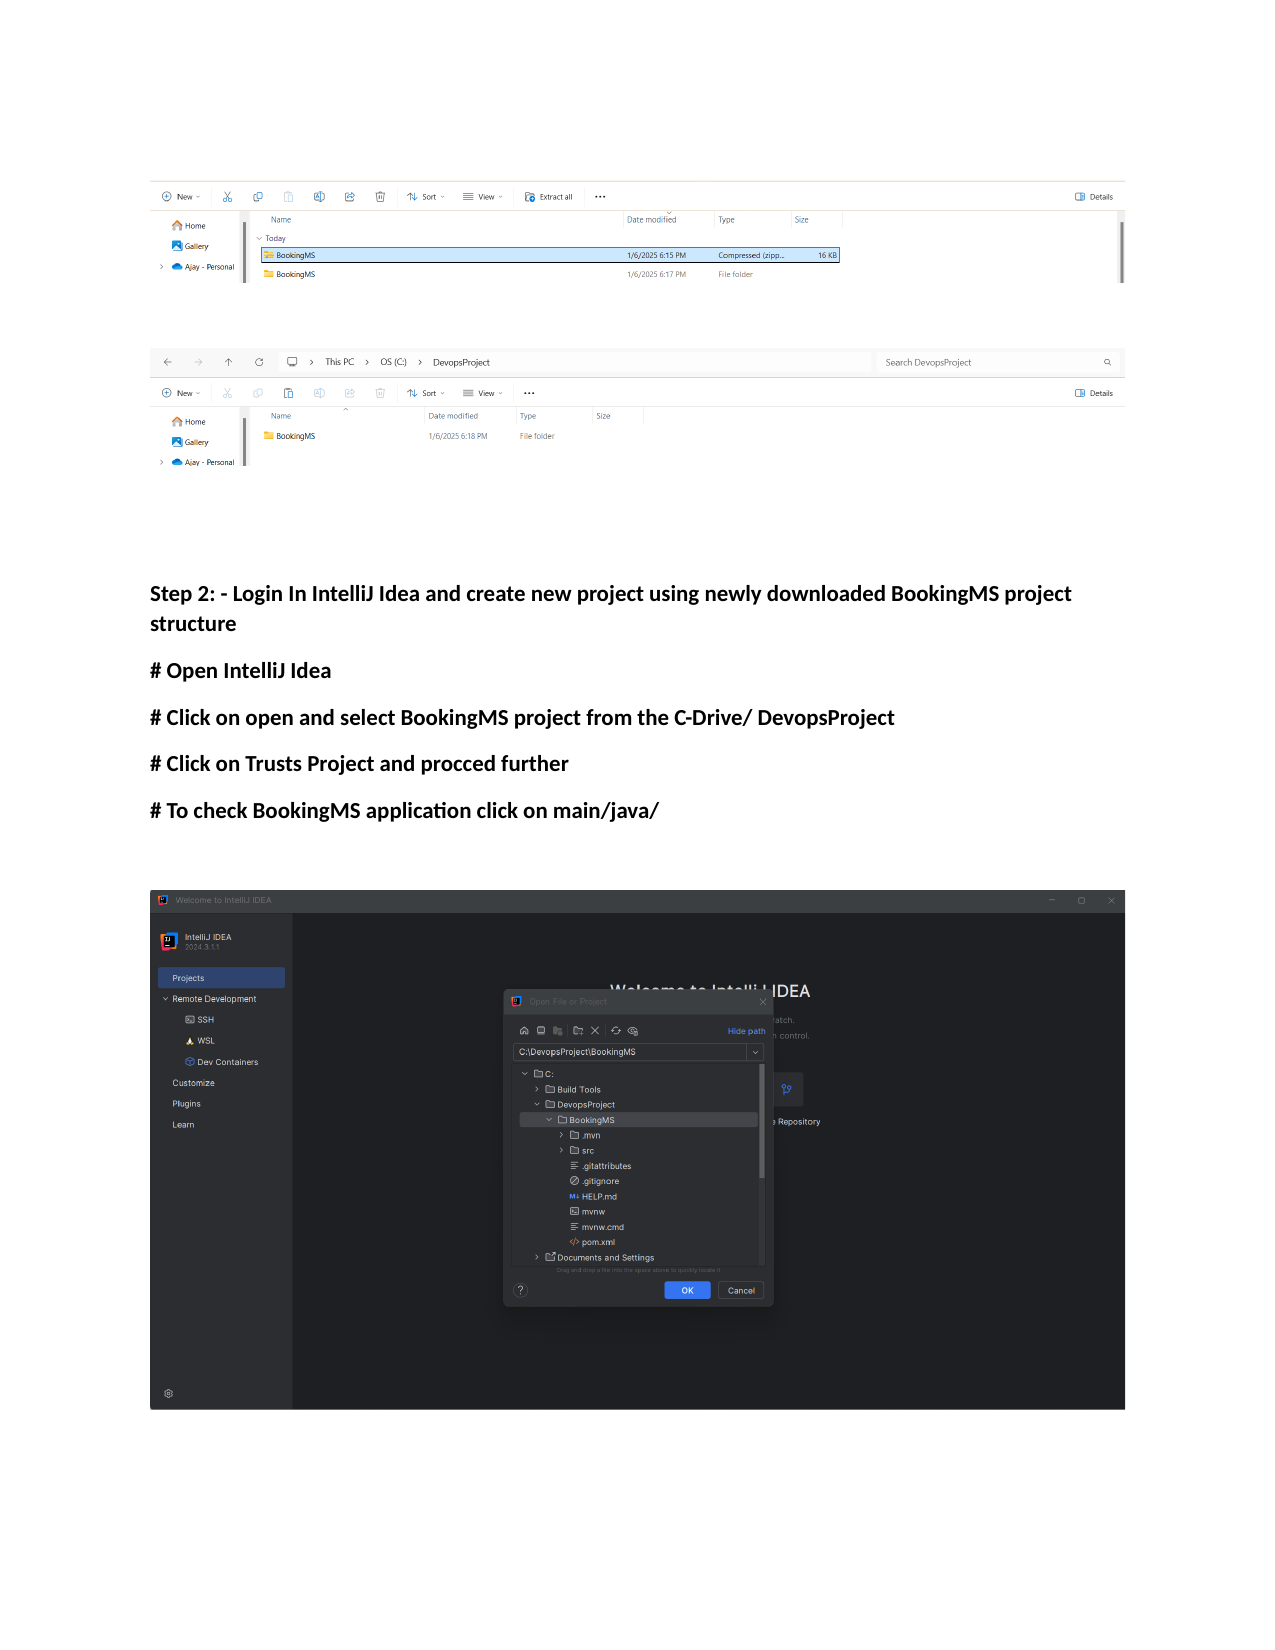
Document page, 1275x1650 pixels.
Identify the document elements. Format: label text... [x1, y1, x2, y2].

text Step 2: - Login In IntelliJ Idea and create new project using newly downloaded BookingMS project structure [150, 579, 1125, 637]
picture [150, 890, 1125, 1410]
picture [150, 348, 1125, 466]
text # To check BookingMS application click on main/java/ [150, 796, 1125, 824]
text # Open IntelliJ Idea [150, 656, 1125, 684]
text # Click on Trusts Project and procced further [150, 749, 1125, 777]
picture [150, 180, 1125, 283]
text # Click on open and select BookingMS project from the C-Drive/ DevopsProject [150, 703, 1125, 731]
